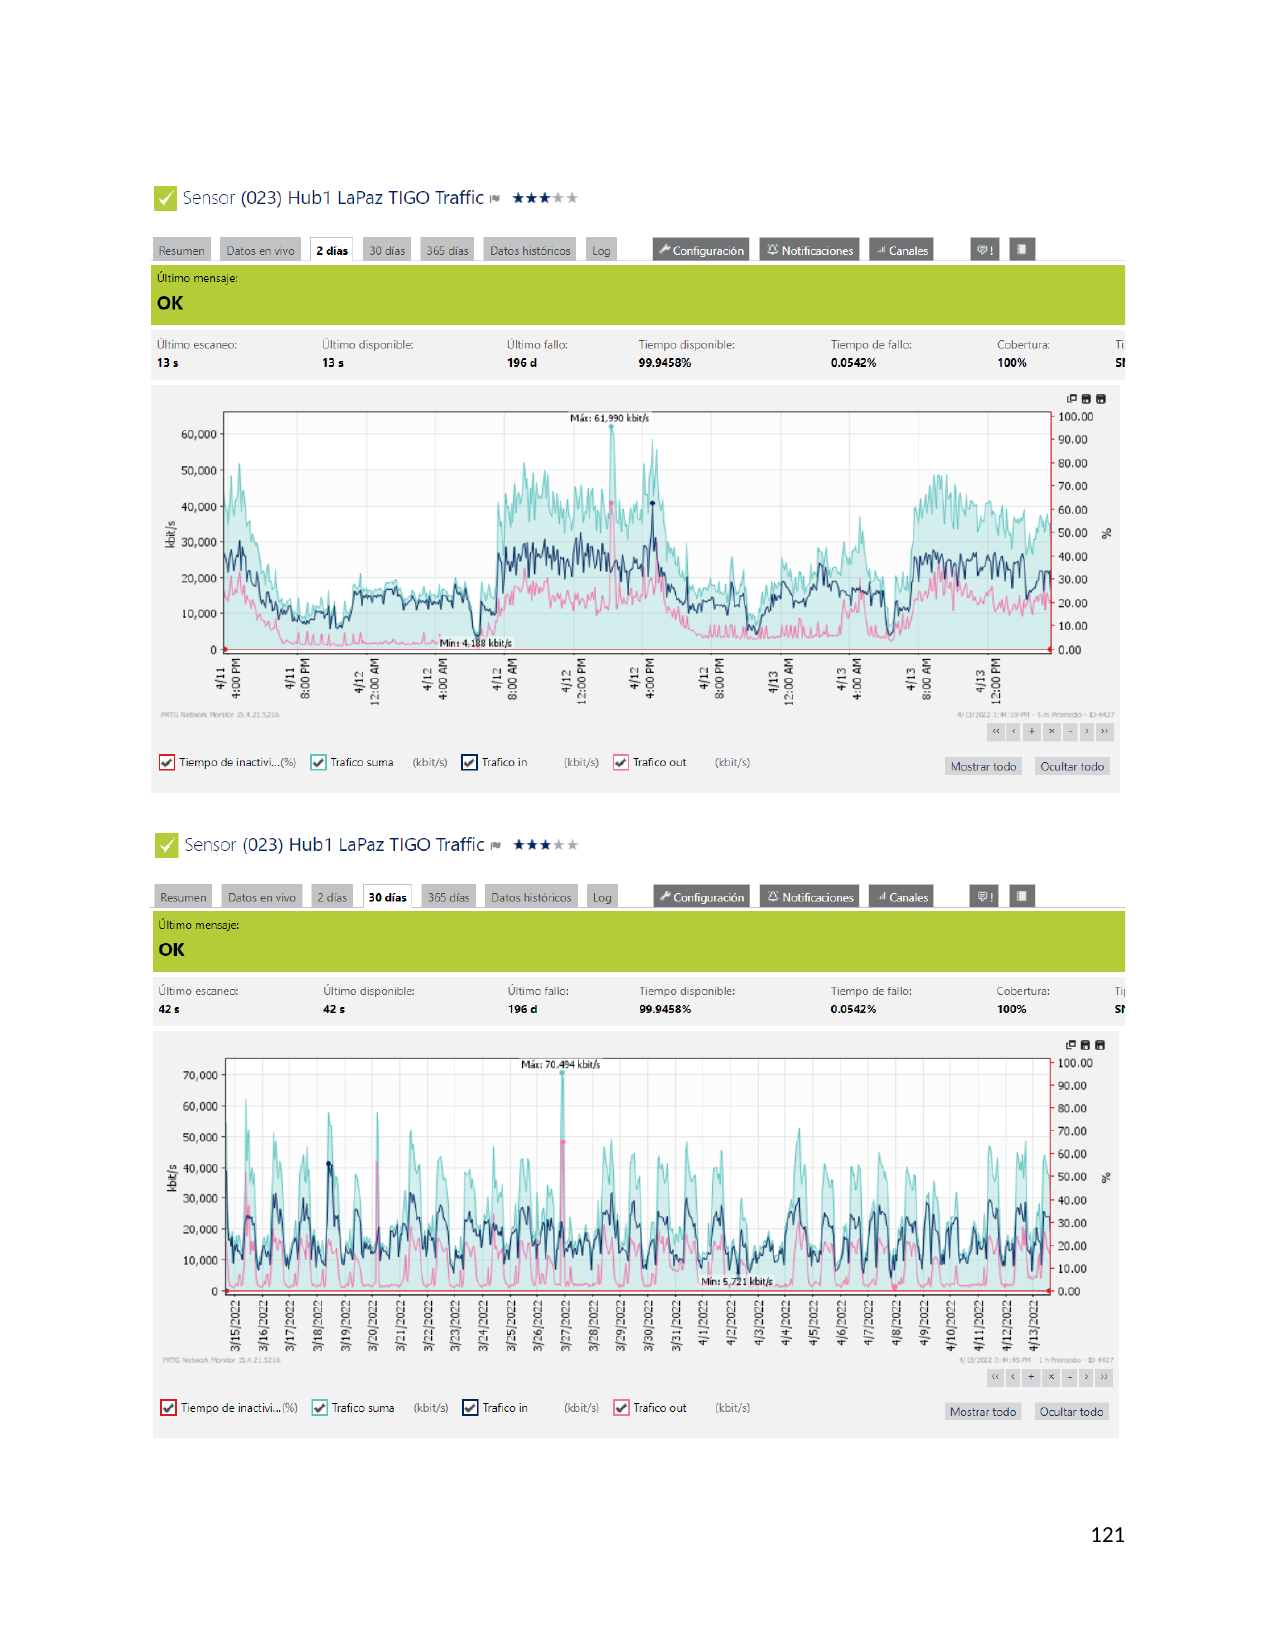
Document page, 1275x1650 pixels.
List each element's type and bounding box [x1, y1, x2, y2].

picture [150, 797, 1125, 1446]
picture [150, 150, 1125, 795]
